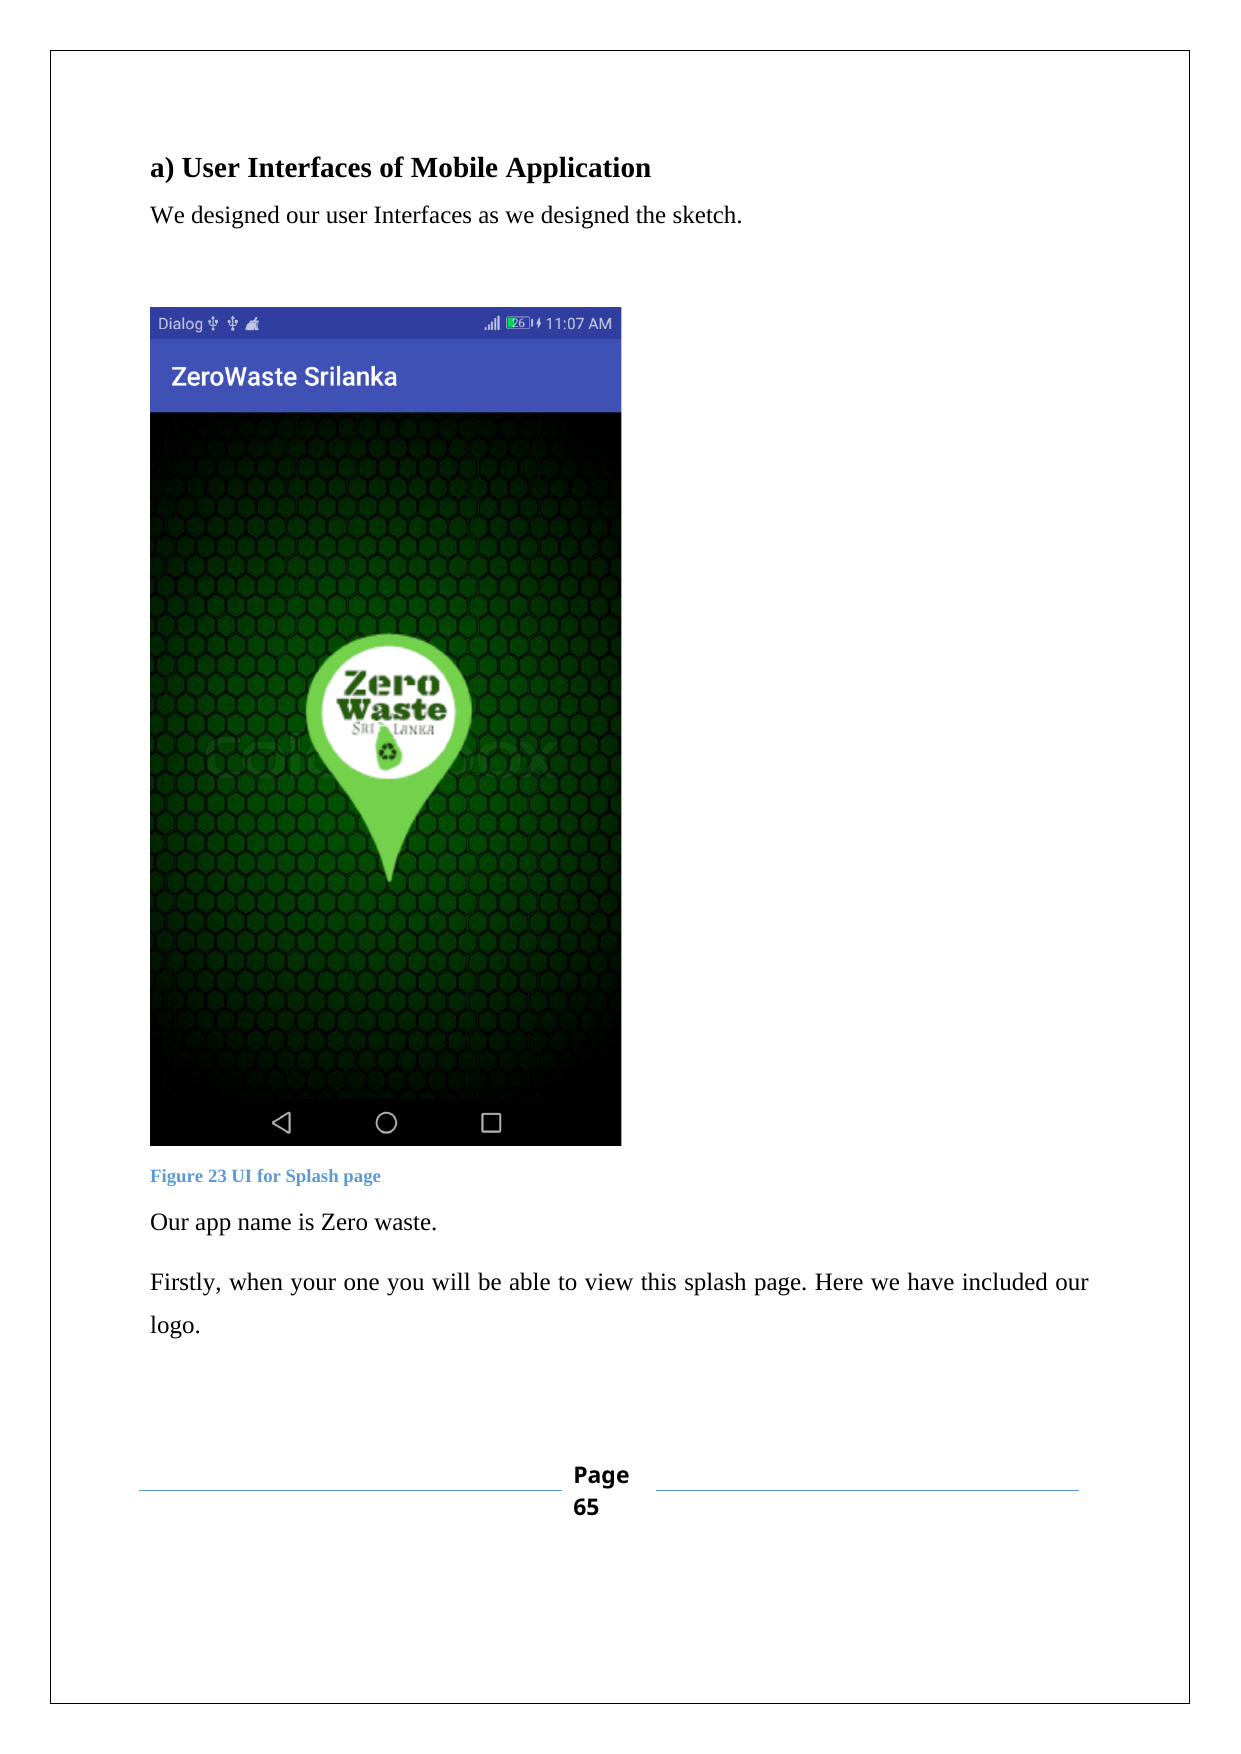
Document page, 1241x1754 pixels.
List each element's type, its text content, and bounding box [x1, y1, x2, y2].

text Our app name is Zero waste. [150, 1207, 1090, 1236]
subtitle a) User Interfaces of Mobile Application [150, 150, 1090, 183]
text We designed our user Interfaces as we designed the sketch. [150, 200, 1090, 229]
picture [150, 307, 622, 1146]
text Firstly, when your one you will be able to view this splash page. Here we have included our logo. [150, 1267, 1090, 1339]
text Figure 23 UI for Splash page [150, 1165, 1090, 1186]
